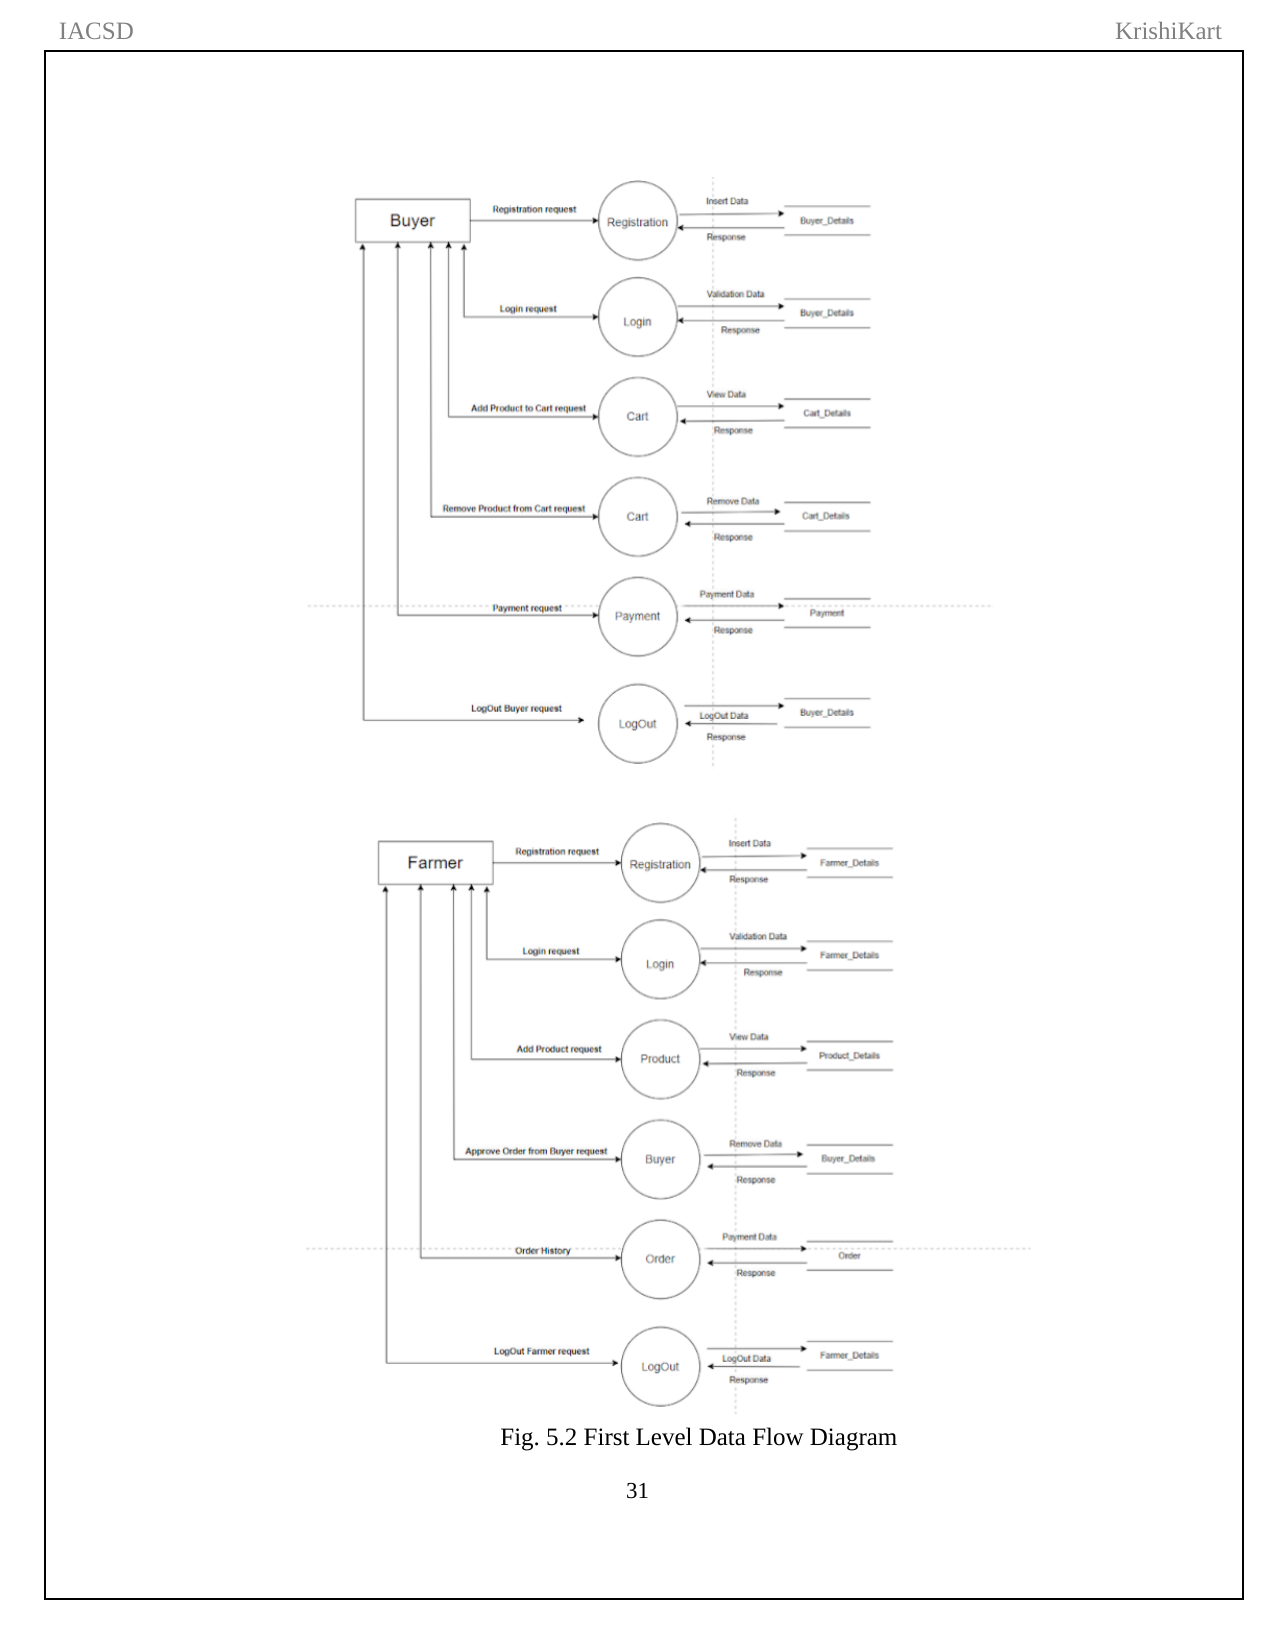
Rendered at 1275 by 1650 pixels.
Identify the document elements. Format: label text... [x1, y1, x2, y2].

picture [305, 177, 994, 769]
subtitle Fig. 5.2 First Level Data Flow Diagram [268, 1422, 1129, 1451]
picture [305, 815, 1032, 1414]
